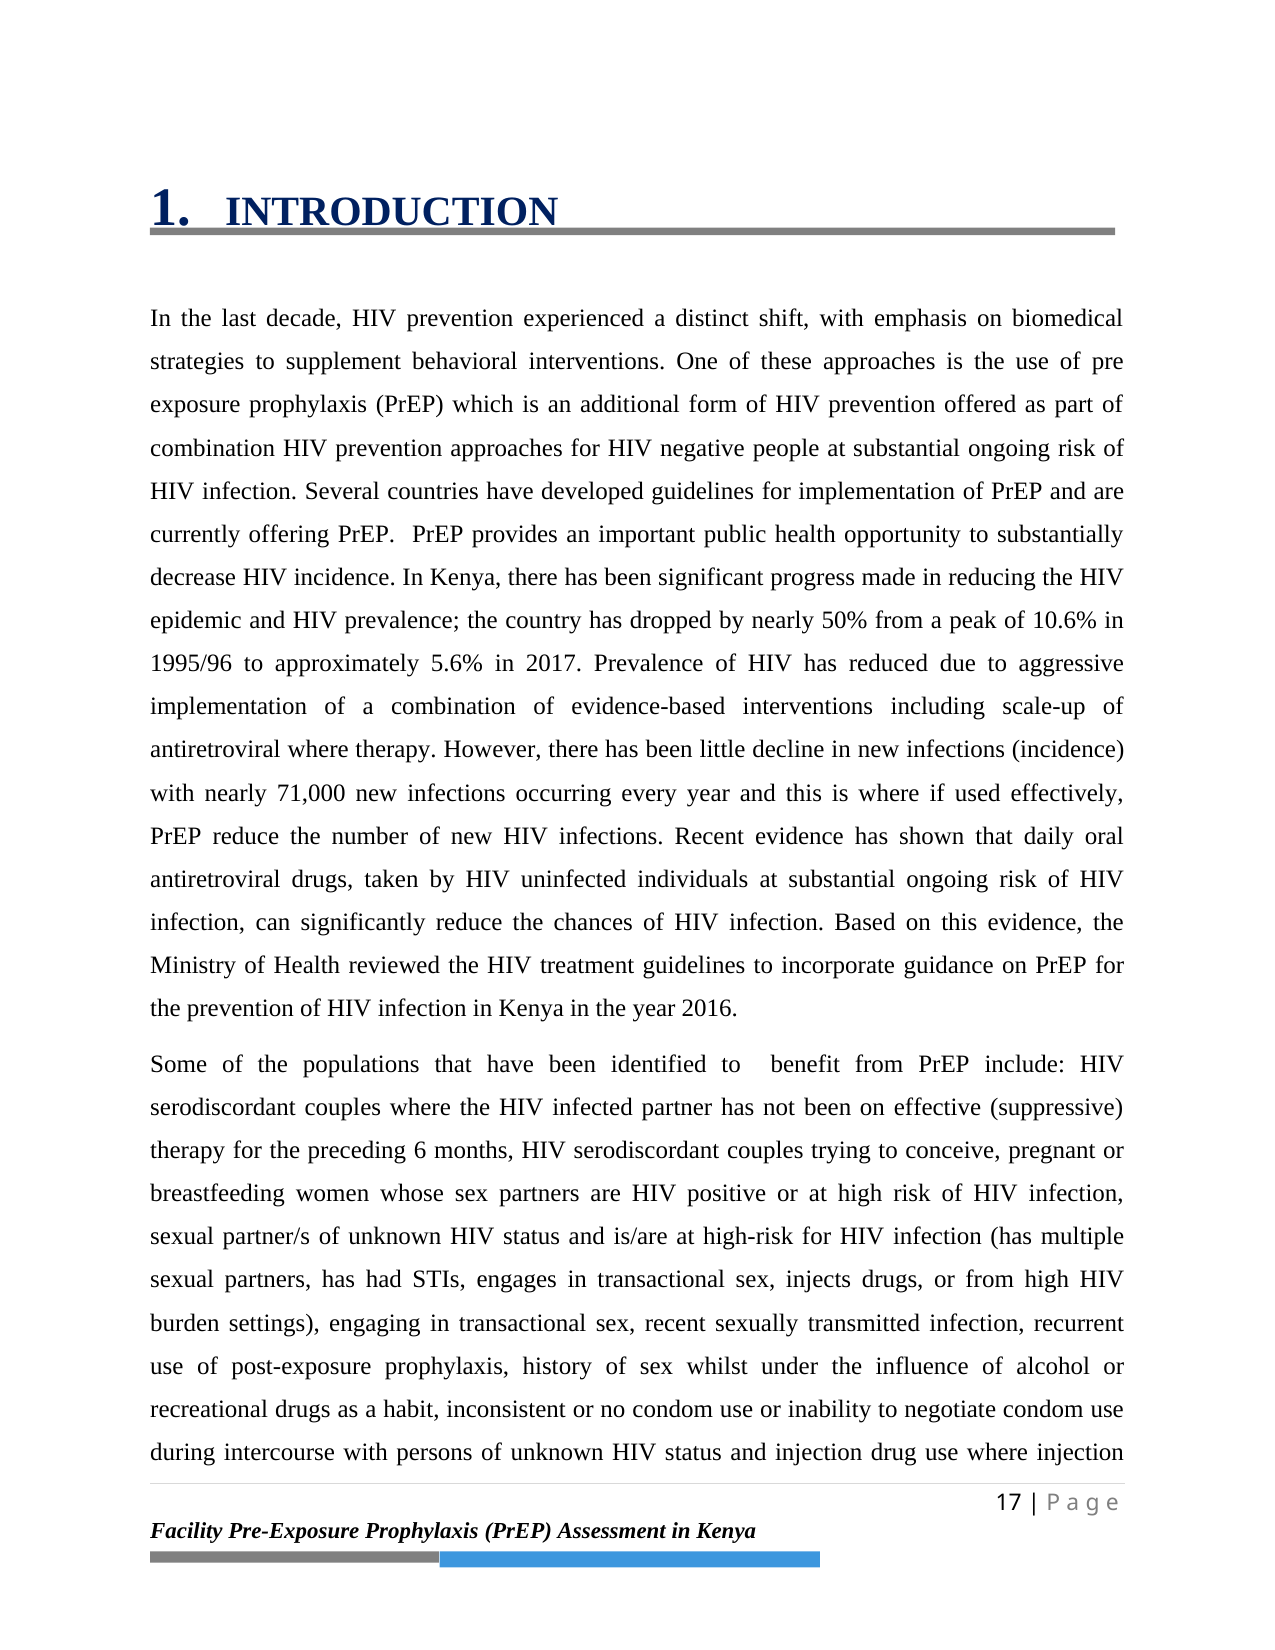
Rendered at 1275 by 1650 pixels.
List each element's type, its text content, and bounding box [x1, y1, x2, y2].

subtitle INTRODUCTION [150, 175, 1125, 237]
text In the last decade, HIV prevention experienced a distinct shift, with emphasis on biomedical strategies to supplement behavioral interventions. One of these approaches is the use of pre exposure prophylaxis (PrEP) which is an additional form of HIV prevention offered as part of combination HIV prevention approaches for HIV negative people at substantial ongoing risk of HIV infection. Several countries have developed guidelines for implementation of PrEP and are currently offering PrEP. PrEP provides an important public health opportunity to substantially decrease HIV incidence. In Kenya, there has been significant progress made in reducing the HIV epidemic and HIV prevalence; the country has dropped by nearly 50% from a peak of 10.6% in 1995/96 to approximately 5.6% in 2017. Prevalence of HIV has reduced due to aggressive implementation of a combination of evidence-based interventions including scale-up of antiretroviral where therapy. However, there has been little decline in new infections (incidence) with nearly 71,000 new infections occurring every year and this is where if used effectively, PrEP reduce the number of new HIV infections. Recent evidence has shown that daily oral antiretroviral drugs, taken by HIV uninfected individuals at substantial ongoing risk of HIV infection, can significantly reduce the chances of HIV infection. Based on this evidence, the Ministry of Health reviewed the HIV treatment guidelines to incorporate guidance on PrEP for the prevention of HIV infection in Kenya in the year 2016. [150, 303, 1125, 1022]
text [150, 1049, 1125, 1466]
